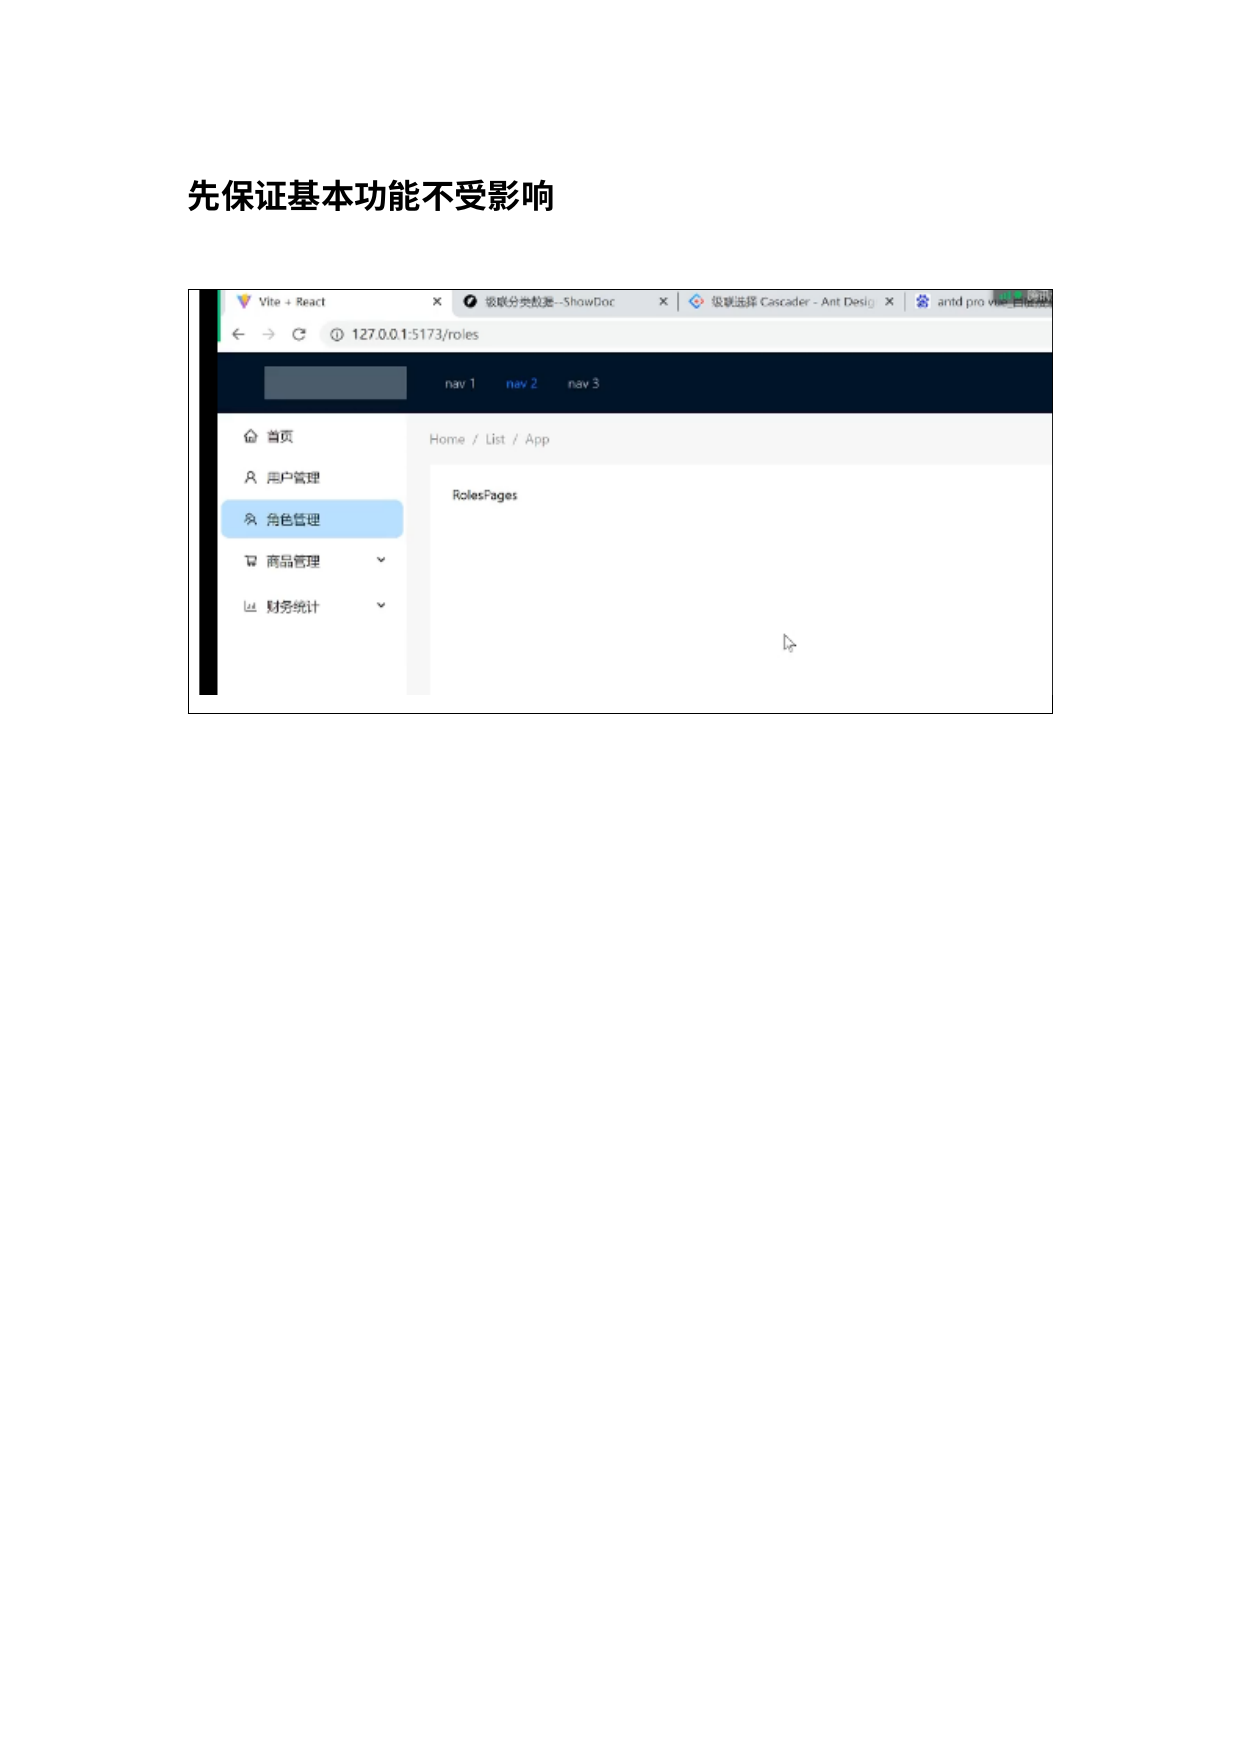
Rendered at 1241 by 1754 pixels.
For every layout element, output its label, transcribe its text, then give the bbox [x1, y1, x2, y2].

picture [199, 290, 1053, 695]
table_header [189, 290, 1052, 713]
subtitle 先保证基本功能不受影响 [187, 162, 1053, 227]
